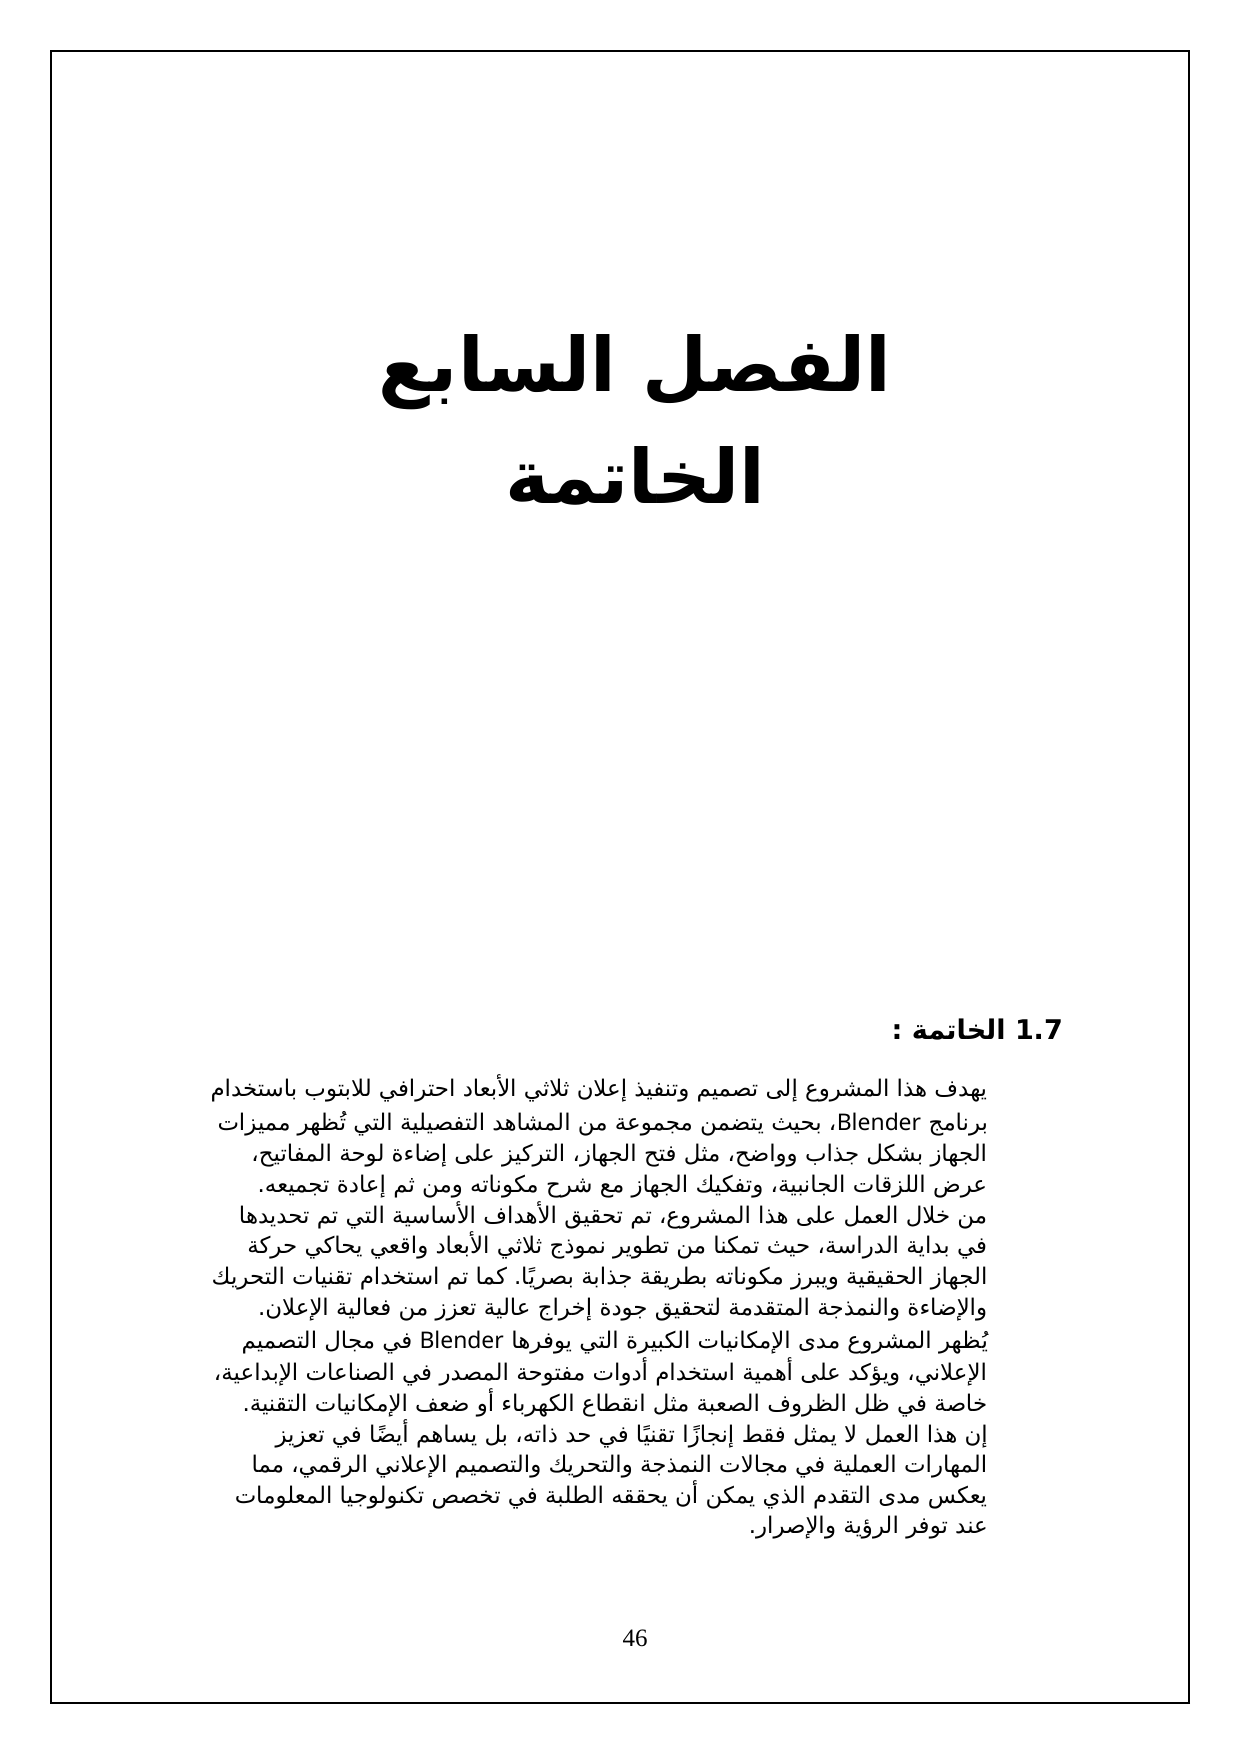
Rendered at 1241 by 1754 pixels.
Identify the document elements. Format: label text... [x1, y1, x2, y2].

list يهدف هذا المشروع إلى تصميم وتنفيذ إعلان ثلاثي الأبعاد احترافي للابتوب باستخدام برنامج Blender، بحيث يتضمن مجموعة من المشاهد التفصيلية التي تُظهر مميزات الجهاز بشكل جذاب وواضح، مثل فتح الجهاز، التركيز على إضاءة لوحة المفاتيح، عرض اللزقات الجانبية، وتفكيك الجهاز مع شرح مكوناته ومن ثم إعادة تجميعه. [207, 1075, 988, 1198]
list إن هذا العمل لا يمثل فقط إنجازًا تقنيًا في حد ذاته، بل يساهم أيضًا في تعزيز المهارات العملية في مجالات النمذجة والتحريك والتصميم الإعلاني الرقمي، مما يعكس مدى التقدم الذي يمكن أن يحققه الطلبة في تخصص تكنولوجيا المعلومات عند توفر الرؤية والإصرار. [207, 1421, 988, 1539]
subtitle الفصل السابع [207, 322, 1063, 409]
subtitle الخاتمة [207, 434, 1063, 522]
list من خلال العمل على هذا المشروع، تم تحقيق الأهداف الأساسية التي تم تحديدها في بداية الدراسة، حيث تمكنا من تطوير نموذج ثلاثي الأبعاد واقعي يحاكي حركة الجهاز الحقيقية ويبرز مكوناته بطريقة جذابة بصريًا. كما تم استخدام تقنيات التحريك والإضاءة والنمذجة المتقدمة لتحقيق جودة إخراج عالية تعزز من فعالية الإعلان. [207, 1202, 988, 1320]
subtitle 1.7 الخاتمة : [207, 1014, 1063, 1046]
list يُظهر المشروع مدى الإمكانيات الكبيرة التي يوفرها Blender في مجال التصميم الإعلاني، ويؤكد على أهمية استخدام أدوات مفتوحة المصدر في الصناعات الإبداعية، خاصة في ظل الظروف الصعبة مثل انقطاع الكهرباء أو ضعف الإمكانيات التقنية. [207, 1324, 988, 1417]
